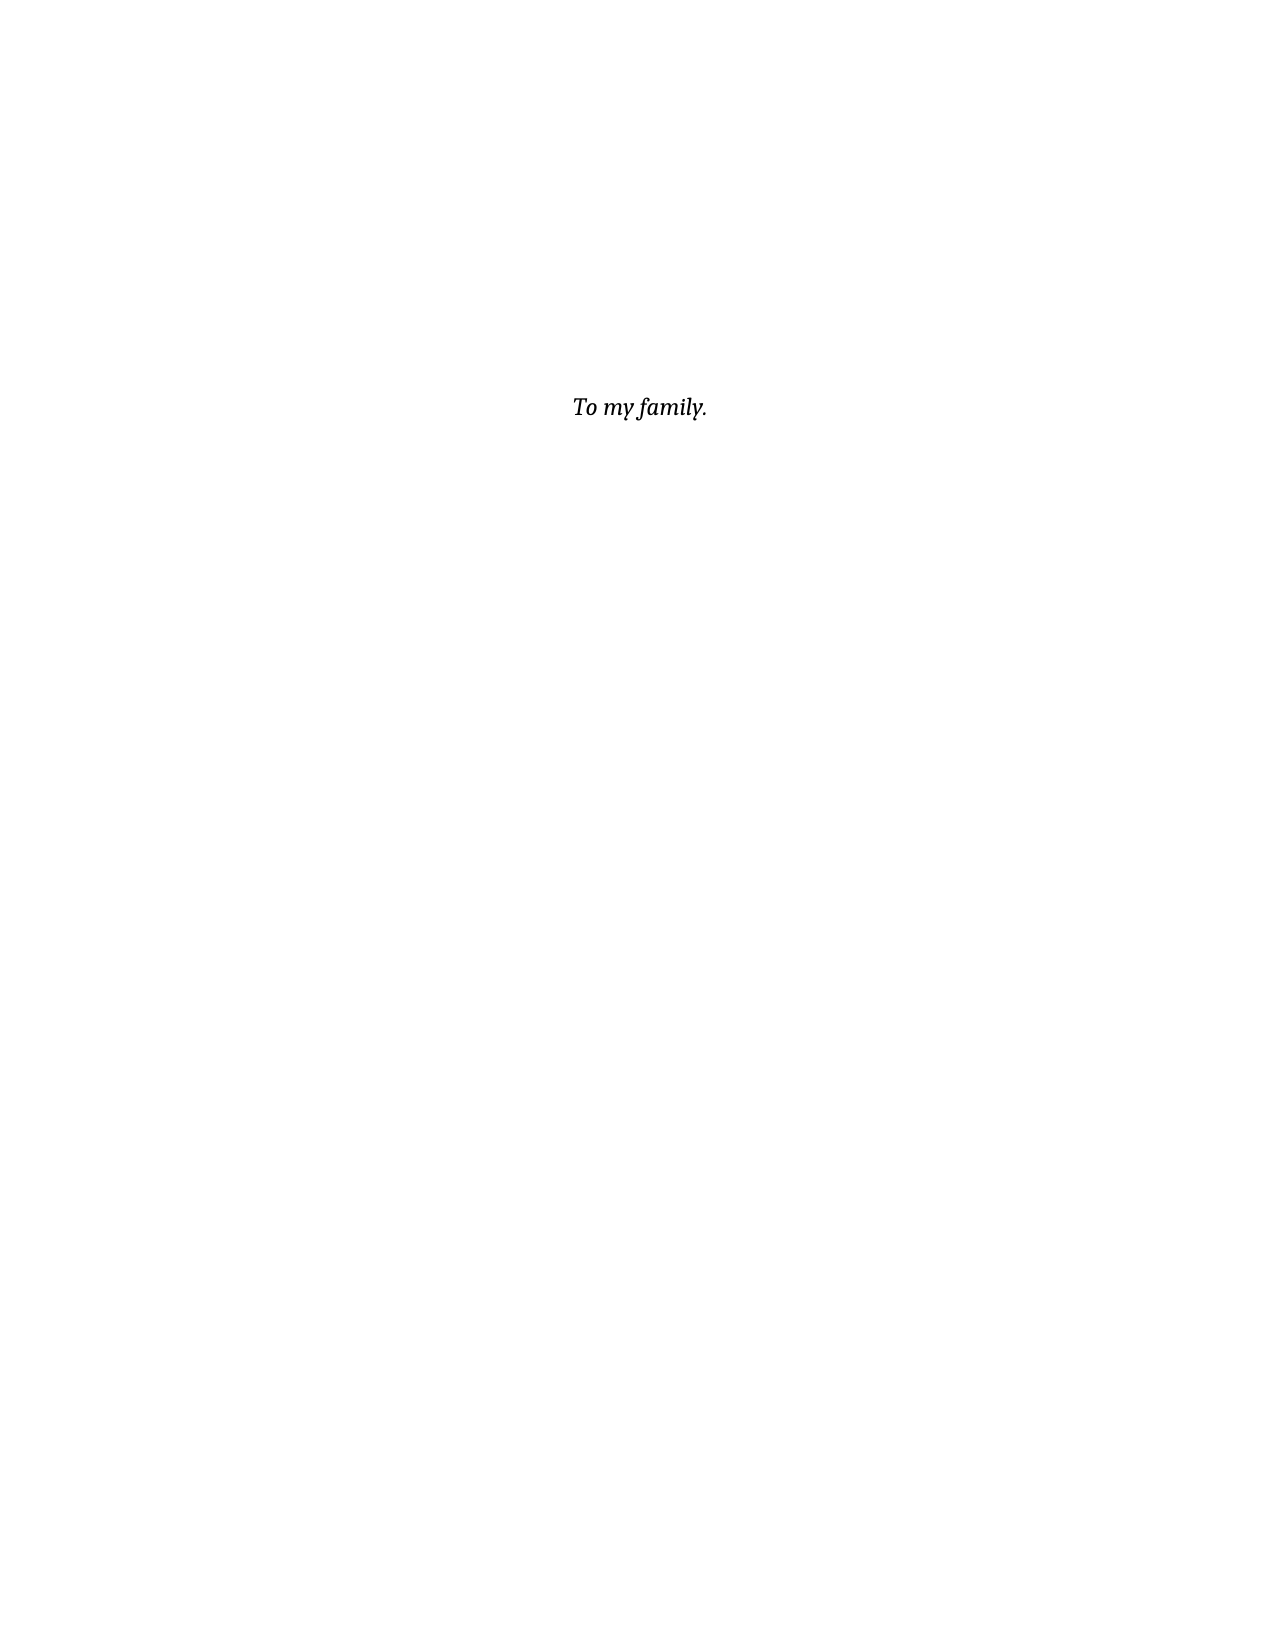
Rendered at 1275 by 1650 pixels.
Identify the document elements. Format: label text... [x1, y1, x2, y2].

text To my family. [150, 393, 1125, 422]
